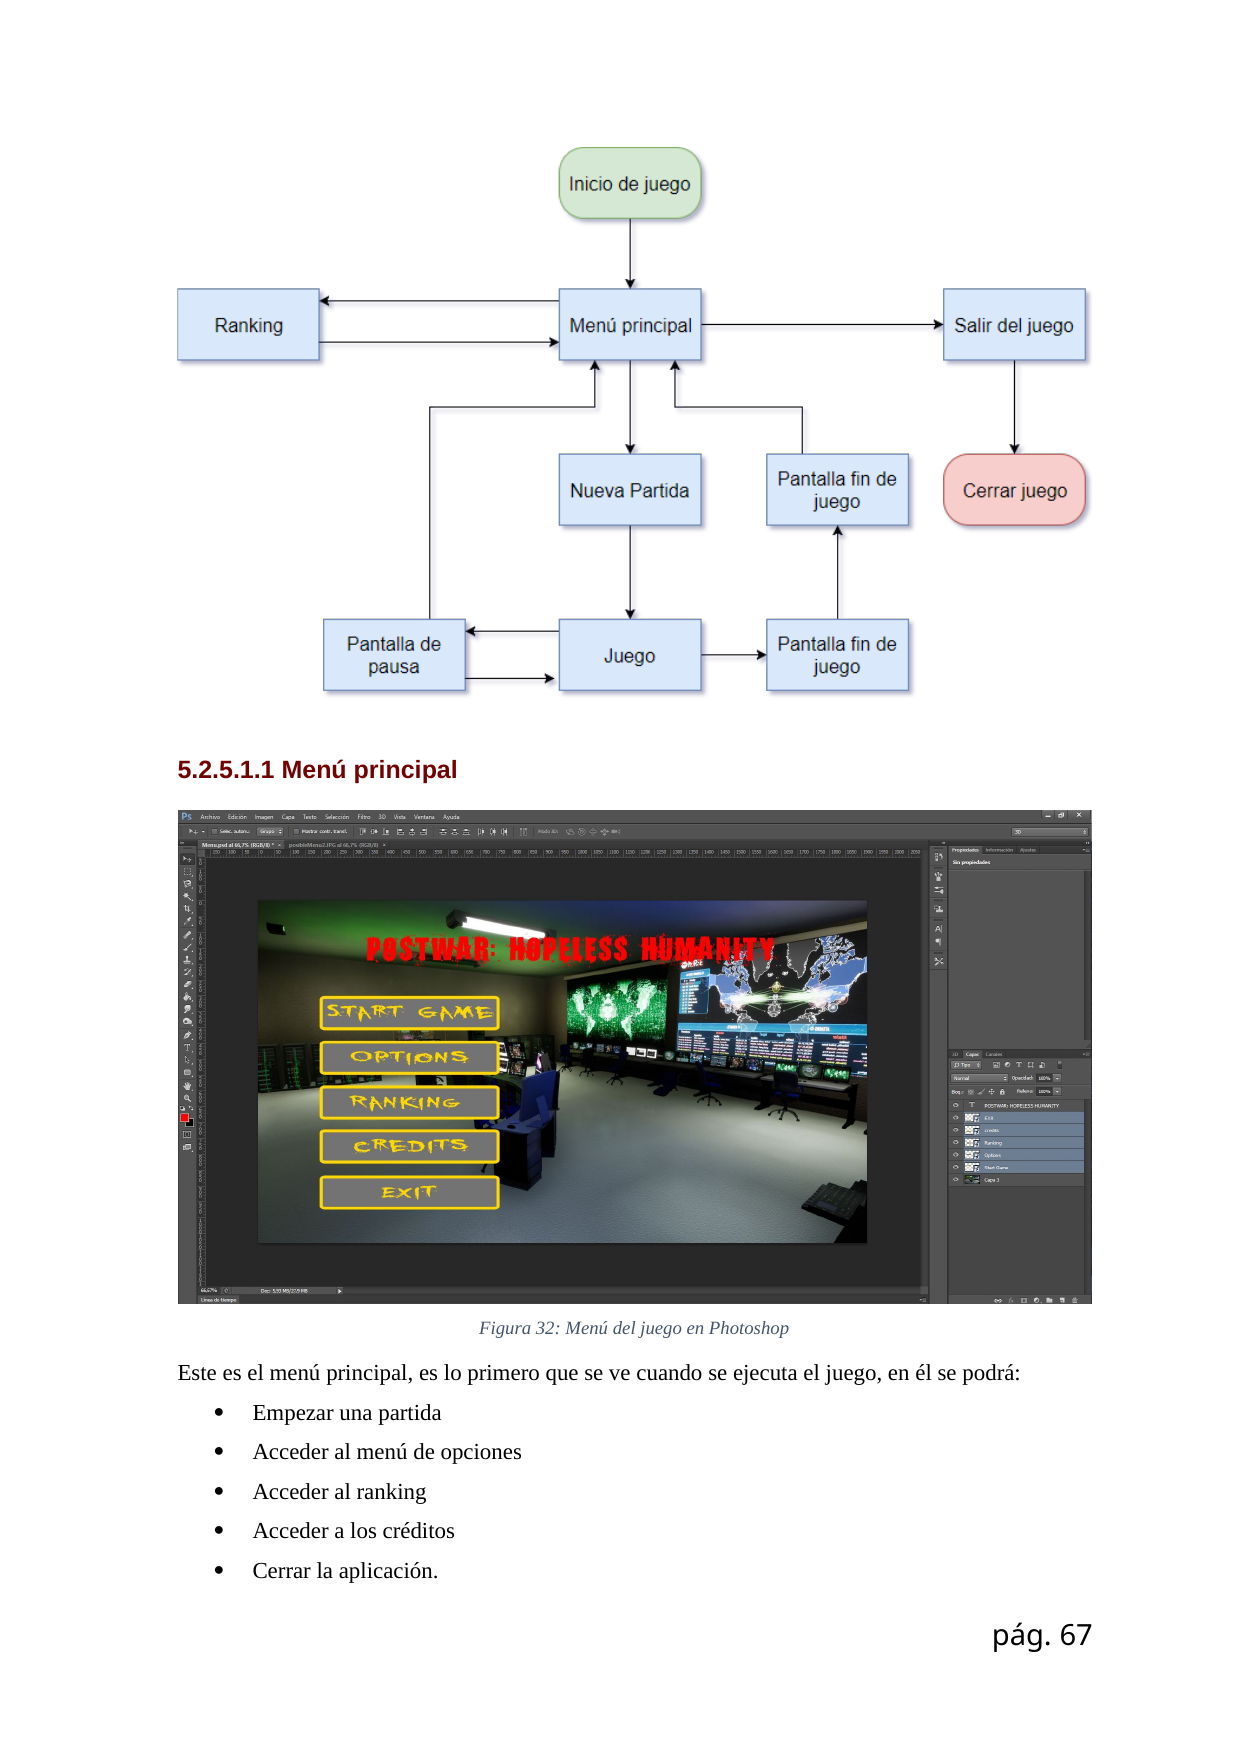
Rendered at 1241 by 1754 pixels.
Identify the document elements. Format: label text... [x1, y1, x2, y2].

text Figura 32: Menú del juego en Photoshop [177, 1317, 1092, 1338]
list Empezar una partida [215, 1399, 1092, 1425]
list Cerrar la aplicación. [215, 1557, 1092, 1583]
subtitle 5.2.5.1.1 Menú principal [177, 754, 1092, 783]
list Acceder al ranking [215, 1478, 1092, 1504]
list Acceder a los créditos [215, 1517, 1092, 1544]
picture [178, 810, 1092, 1304]
list Acceder al menú de opciones [215, 1438, 1092, 1465]
text Este es el menú principal, es lo primero que se ve cuando se ejecuta el juego, en él se podrá: [177, 1359, 1092, 1386]
